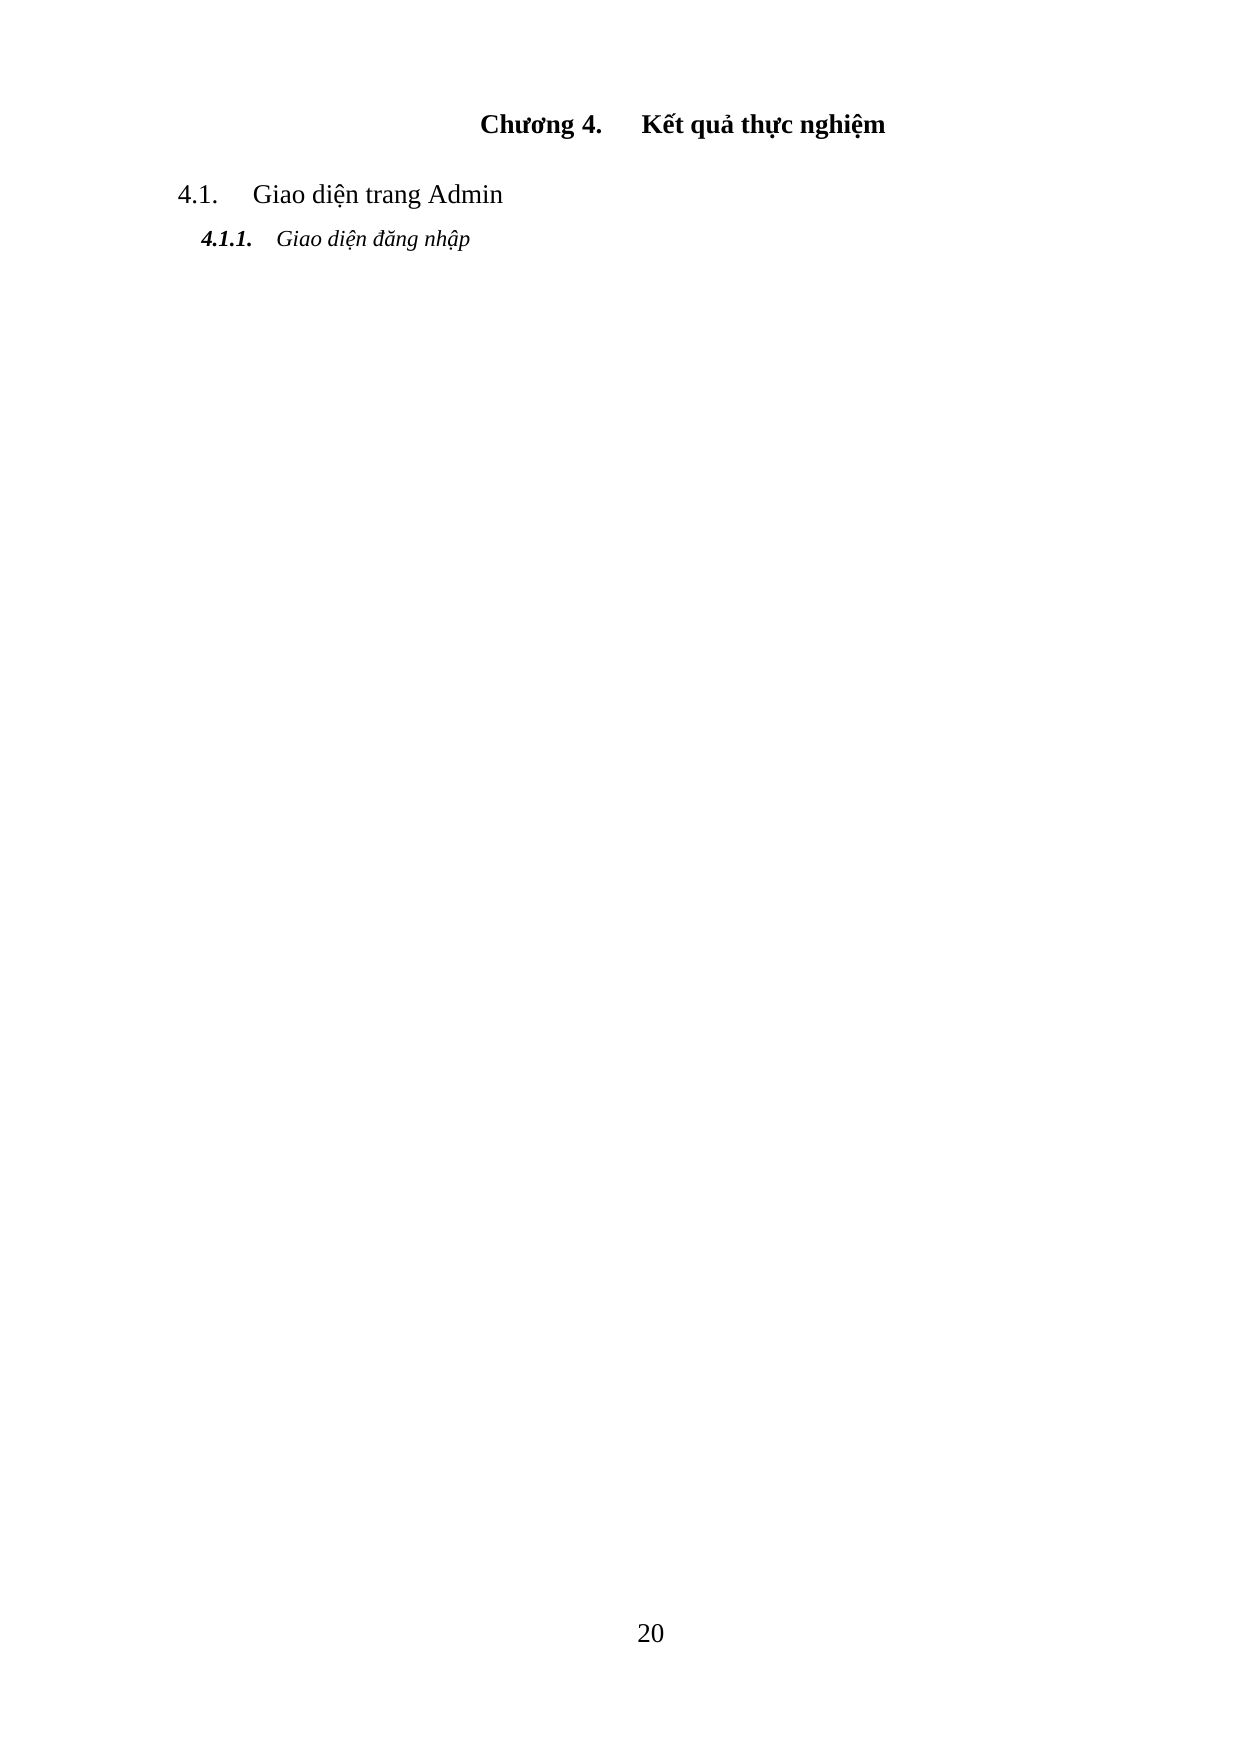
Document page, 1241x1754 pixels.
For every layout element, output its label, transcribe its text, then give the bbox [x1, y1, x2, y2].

subtitle Chương 4. Kết quả thực nghiệm [154, 108, 1184, 139]
list Giao diện đăng nhập [201, 224, 1184, 251]
subtitle Giao diện trang Admin [178, 178, 1184, 209]
